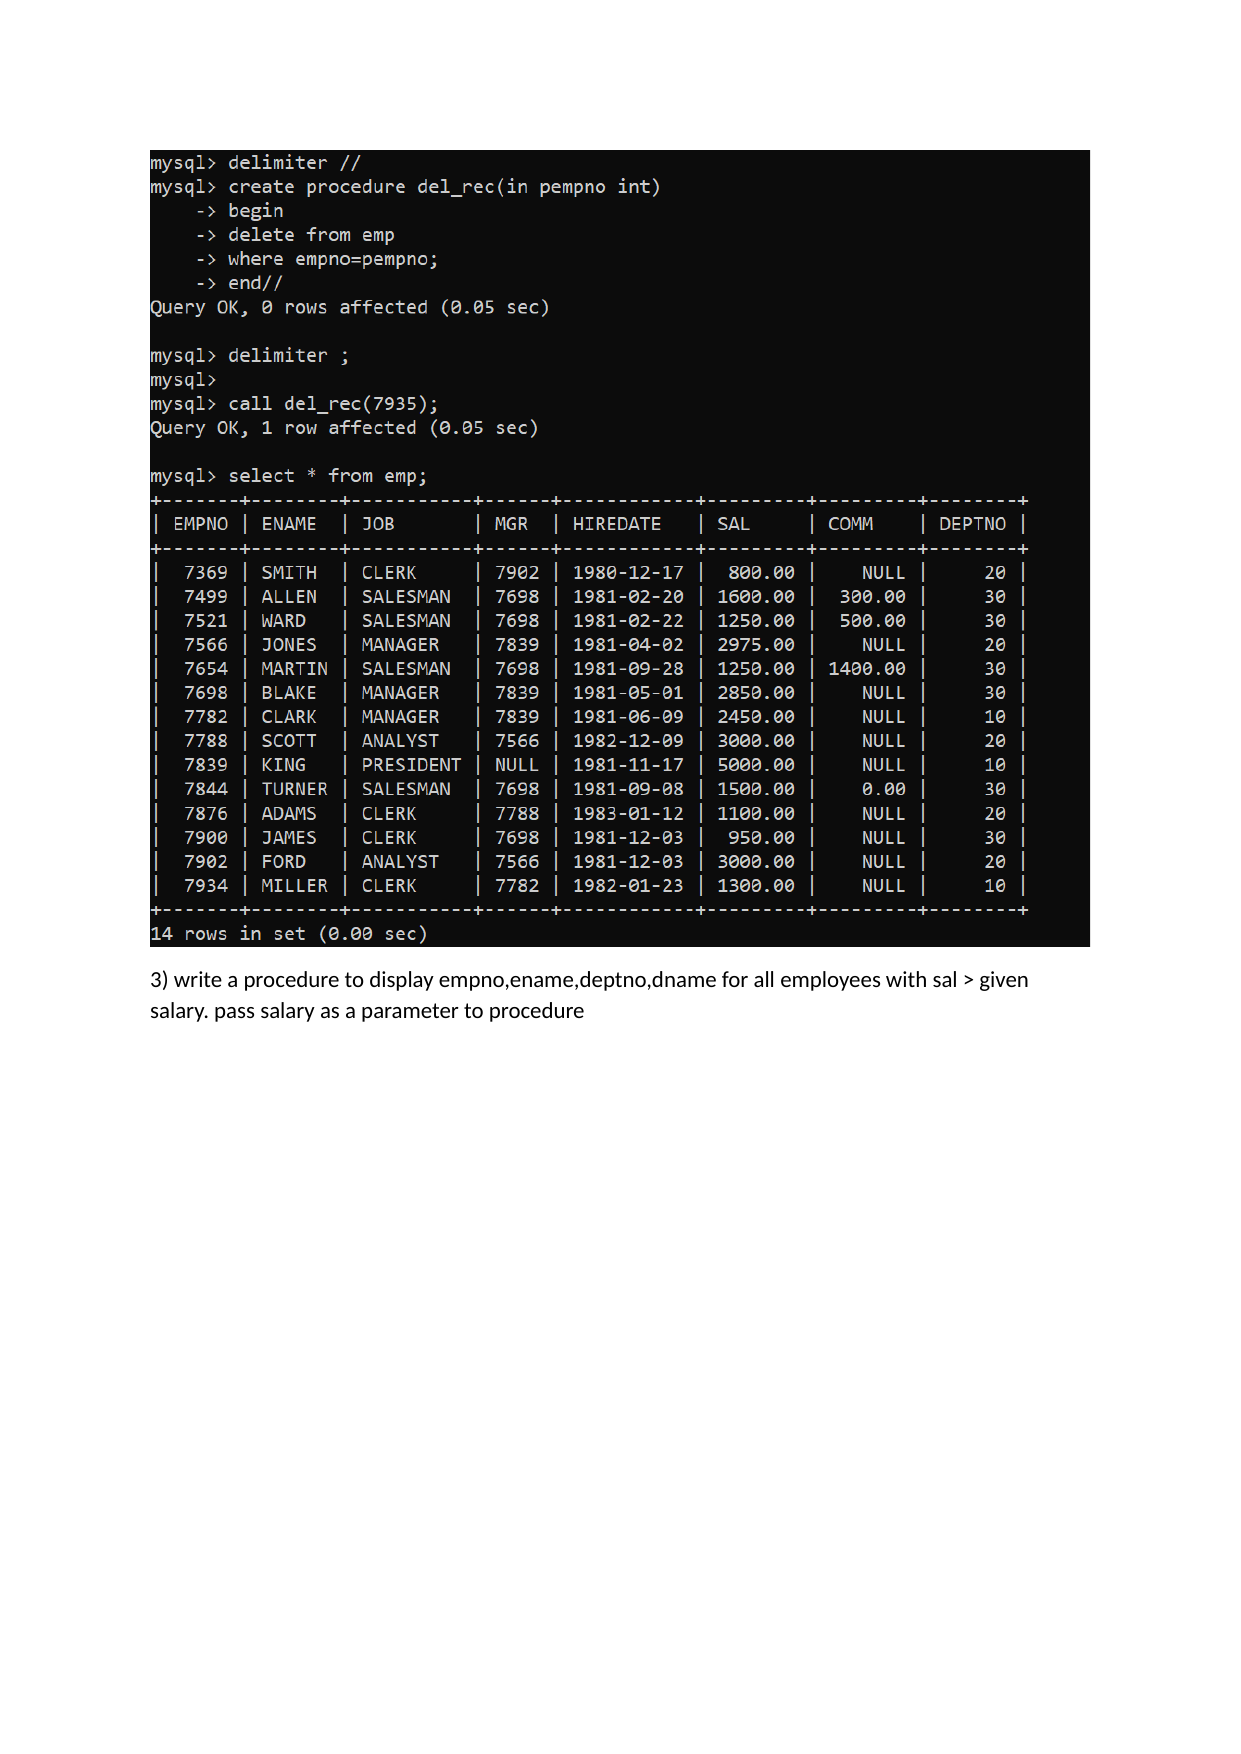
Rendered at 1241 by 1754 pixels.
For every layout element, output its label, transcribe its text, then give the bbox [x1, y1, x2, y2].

text 3) write a procedure to display empno,ename,deptno,dname for all employees with sal > given salary. pass salary as a parameter to procedure [150, 966, 1090, 1024]
picture [150, 150, 1091, 947]
